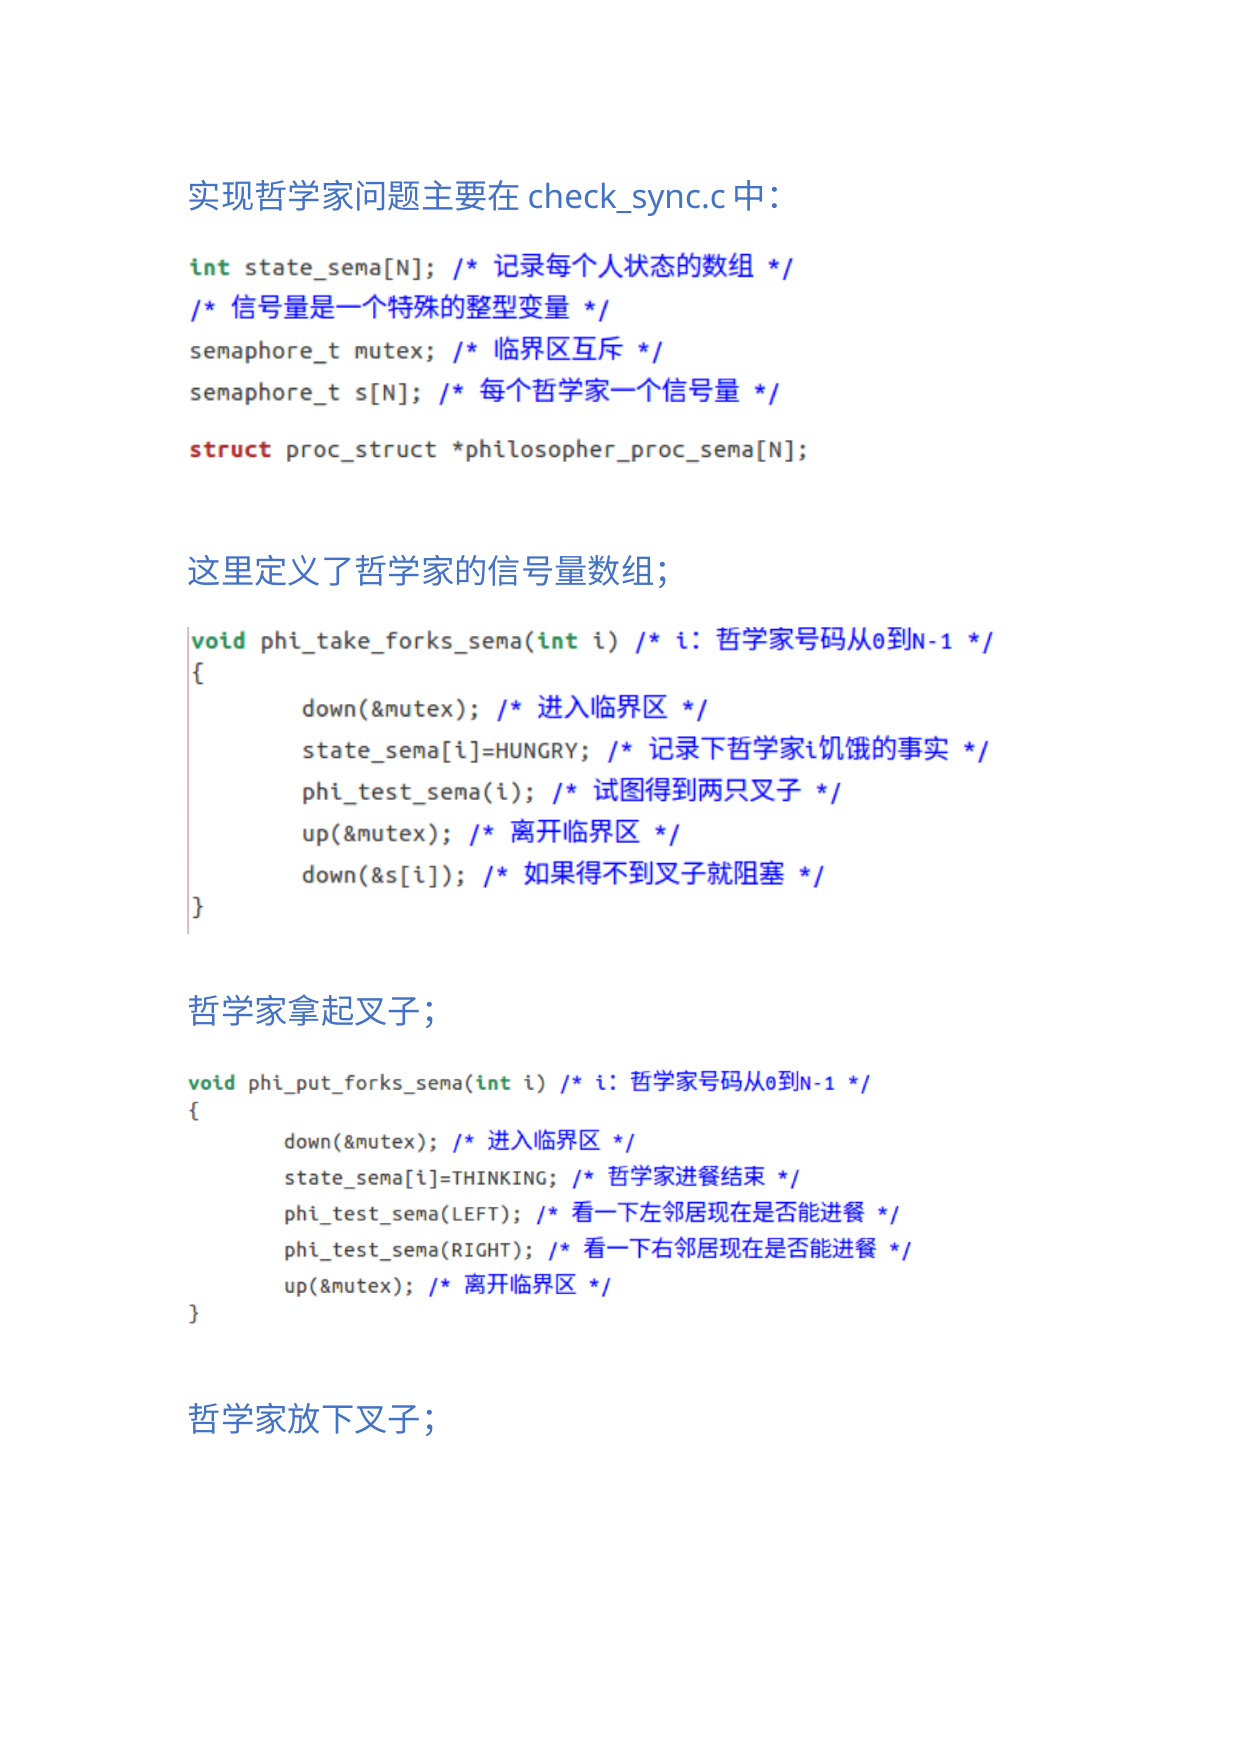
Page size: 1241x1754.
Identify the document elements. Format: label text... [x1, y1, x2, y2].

text 实现哲学家问题主要在check_sync.c中： [187, 162, 1053, 227]
picture [187, 1067, 1053, 1330]
text 哲学家拿起叉子； [187, 977, 1053, 1042]
picture [187, 627, 1053, 934]
text 这里定义了哲学家的信号量数组； [187, 537, 1053, 602]
picture [187, 252, 1053, 488]
text 哲学家放下叉子； [187, 1384, 1053, 1449]
